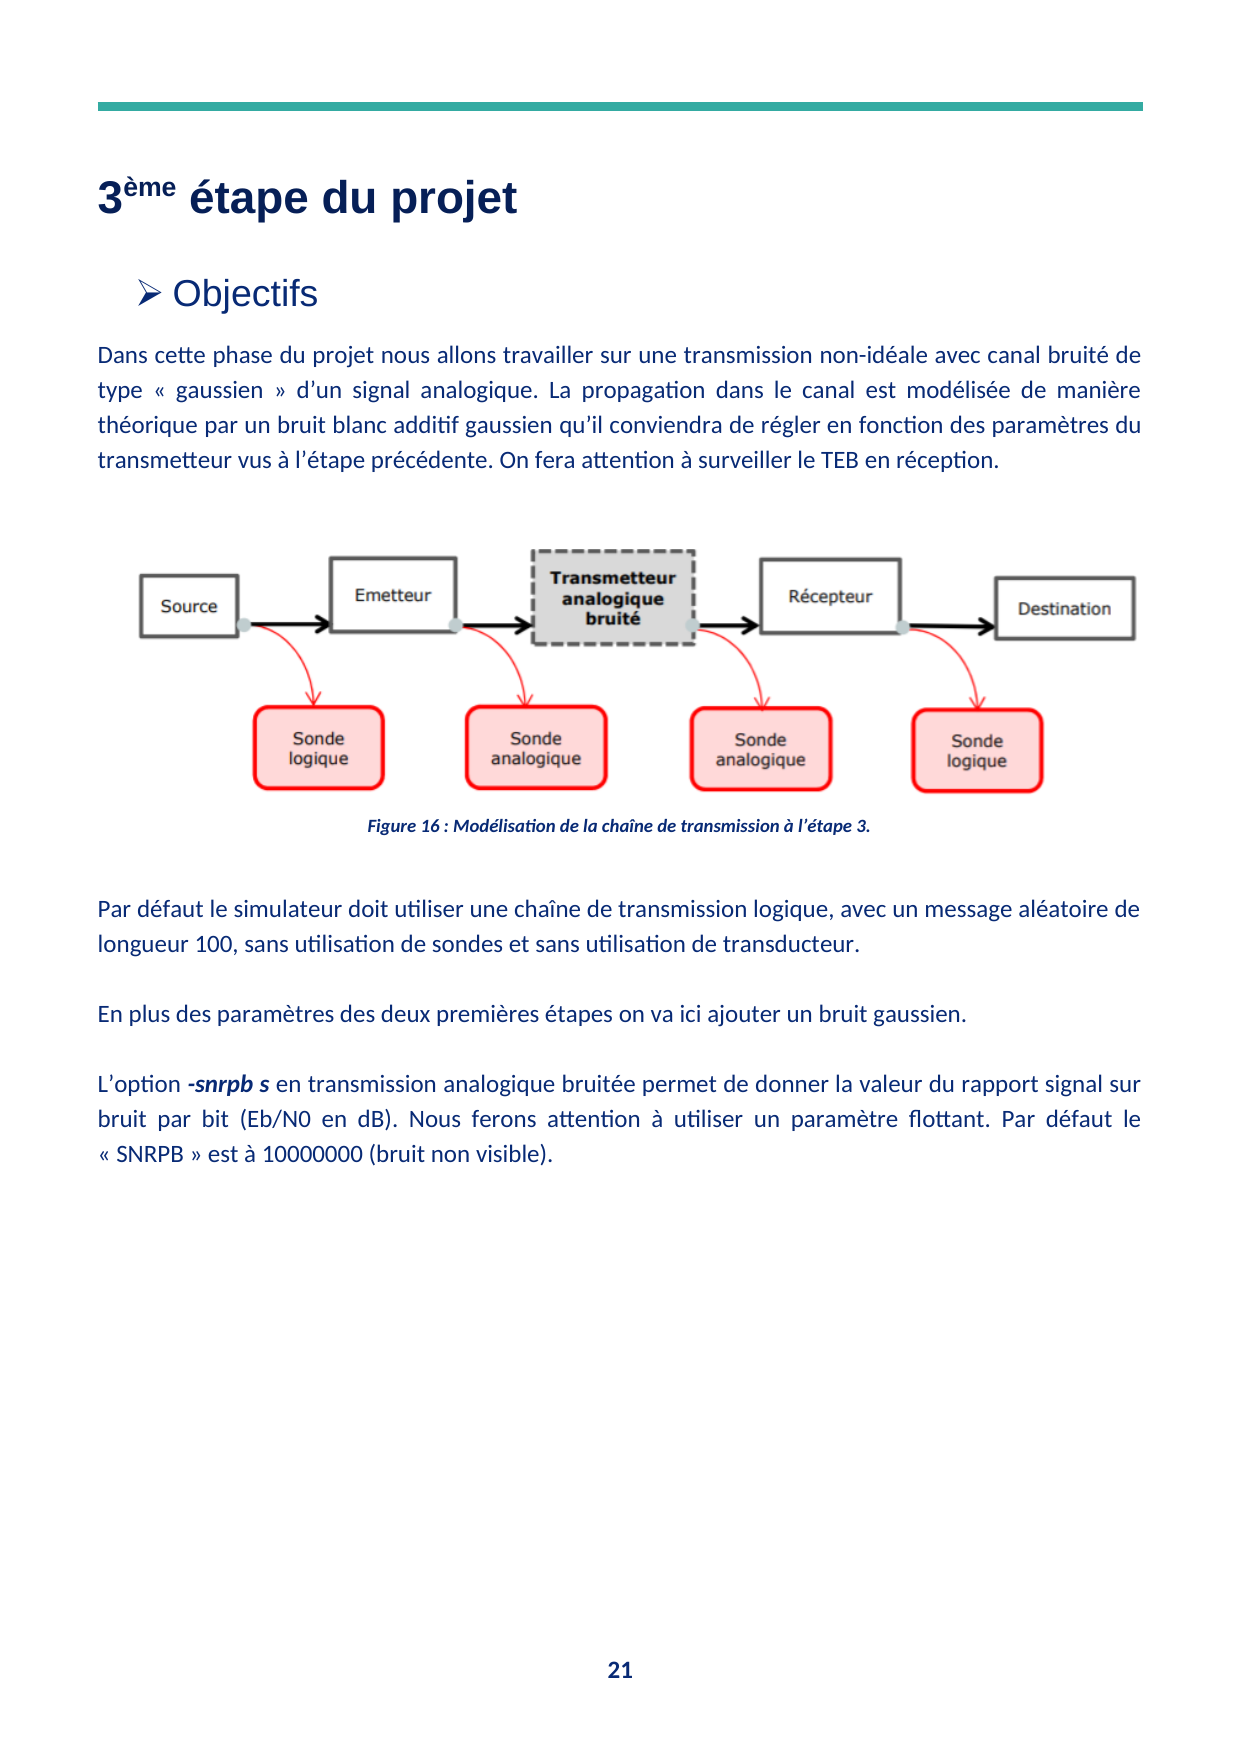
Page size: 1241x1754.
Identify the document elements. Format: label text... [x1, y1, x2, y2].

subtitle 3ème étape du projet [97, 171, 1143, 224]
text L’option -snrpb s en transmission analogique bruitée permet de donner la valeur du rapport signal sur bruit par bit (Eb/N0 en dB). Nous ferons attention à utiliser un paramètre flottant. Par défaut le « SNRPB » est à 10000000 (bruit non visible). [97, 1068, 1143, 1168]
picture [97, 549, 1143, 810]
text En plus des paramètres des deux premières étapes on va ici ajouter un bruit gaussien. [97, 998, 1143, 1028]
subtitle Objectifs [135, 271, 1143, 314]
text Dans cette phase du projet nous allons travailler sur une transmission non-idéale avec canal bruité de type « gaussien » d’un signal analogique. La propagation dans le canal est modélisée de manière théorique par un bruit blanc additif gaussien qu’il conviendra de régler en fonction des paramètres du transmetteur vus à l’étape précédente. On fera attention à surveiller le TEB en réception. [97, 339, 1143, 474]
text Par défaut le simulateur doit utiliser une chaîne de transmission logique, avec un message aléatoire de longueur 100, sans utilisation de sondes et sans utilisation de transducteur. [97, 893, 1143, 958]
